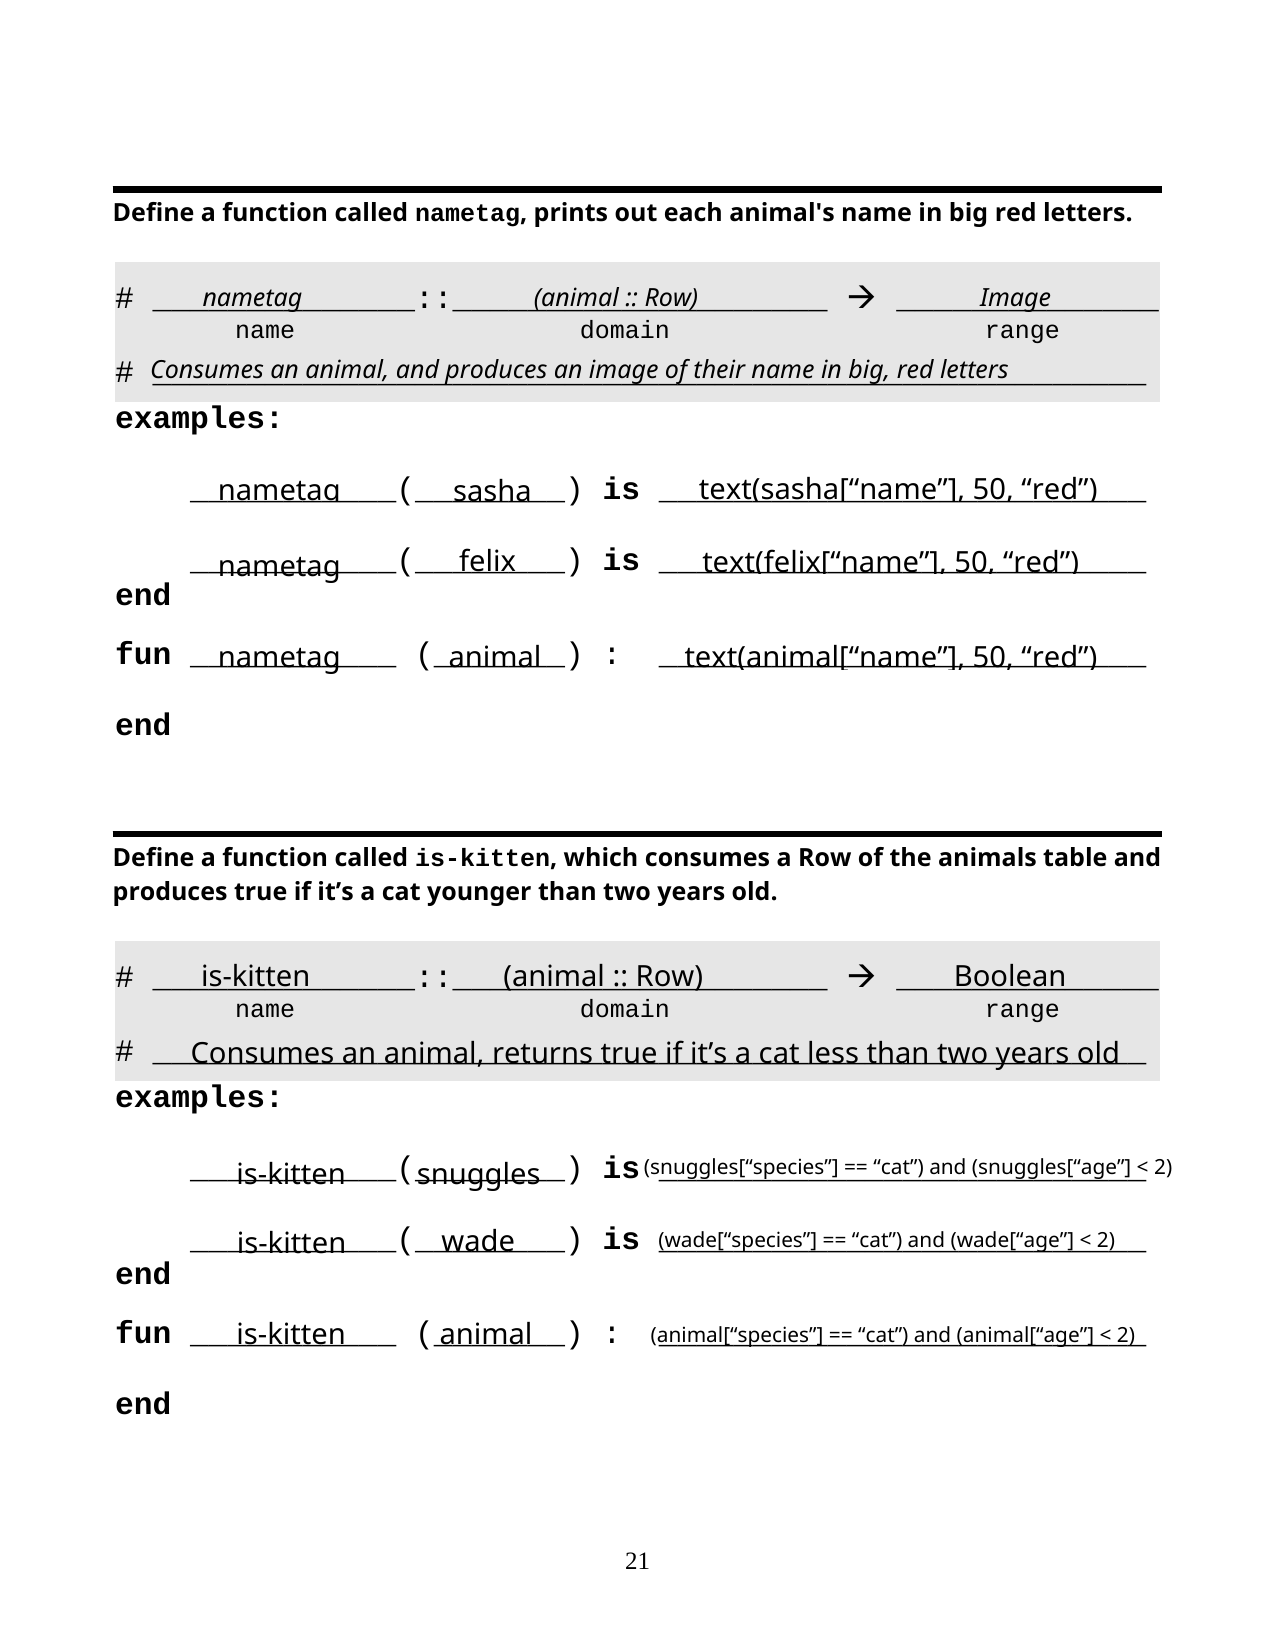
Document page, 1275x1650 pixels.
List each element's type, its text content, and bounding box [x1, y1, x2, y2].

table_cell fun ___________ (_______) : __________________________ end [115, 615, 1158, 745]
table_cell examples: ___________(________) is __________________________ ___________(________) is __________________________ end [115, 403, 1158, 615]
table_cell examples: ___________(________) is __________________________ ___________(________) is __________________________ end [115, 1081, 1158, 1294]
text Define a function called is-kitten, which consumes a Row of the animals table and produces true if it’s a cat younger than two years old. [112, 832, 1162, 908]
table_cell fun ___________ (_______) : __________________________ end [115, 1294, 1158, 1424]
text Define a function called nametag, prints out each animal's name in big red letters. [112, 187, 1162, 229]
table_header # ______________::____________________ ______________ name domain range # _____________________________________________________ [115, 262, 1160, 402]
table_header # ______________::____________________ ______________ name domain range # _____________________________________________________ [115, 941, 1160, 1081]
